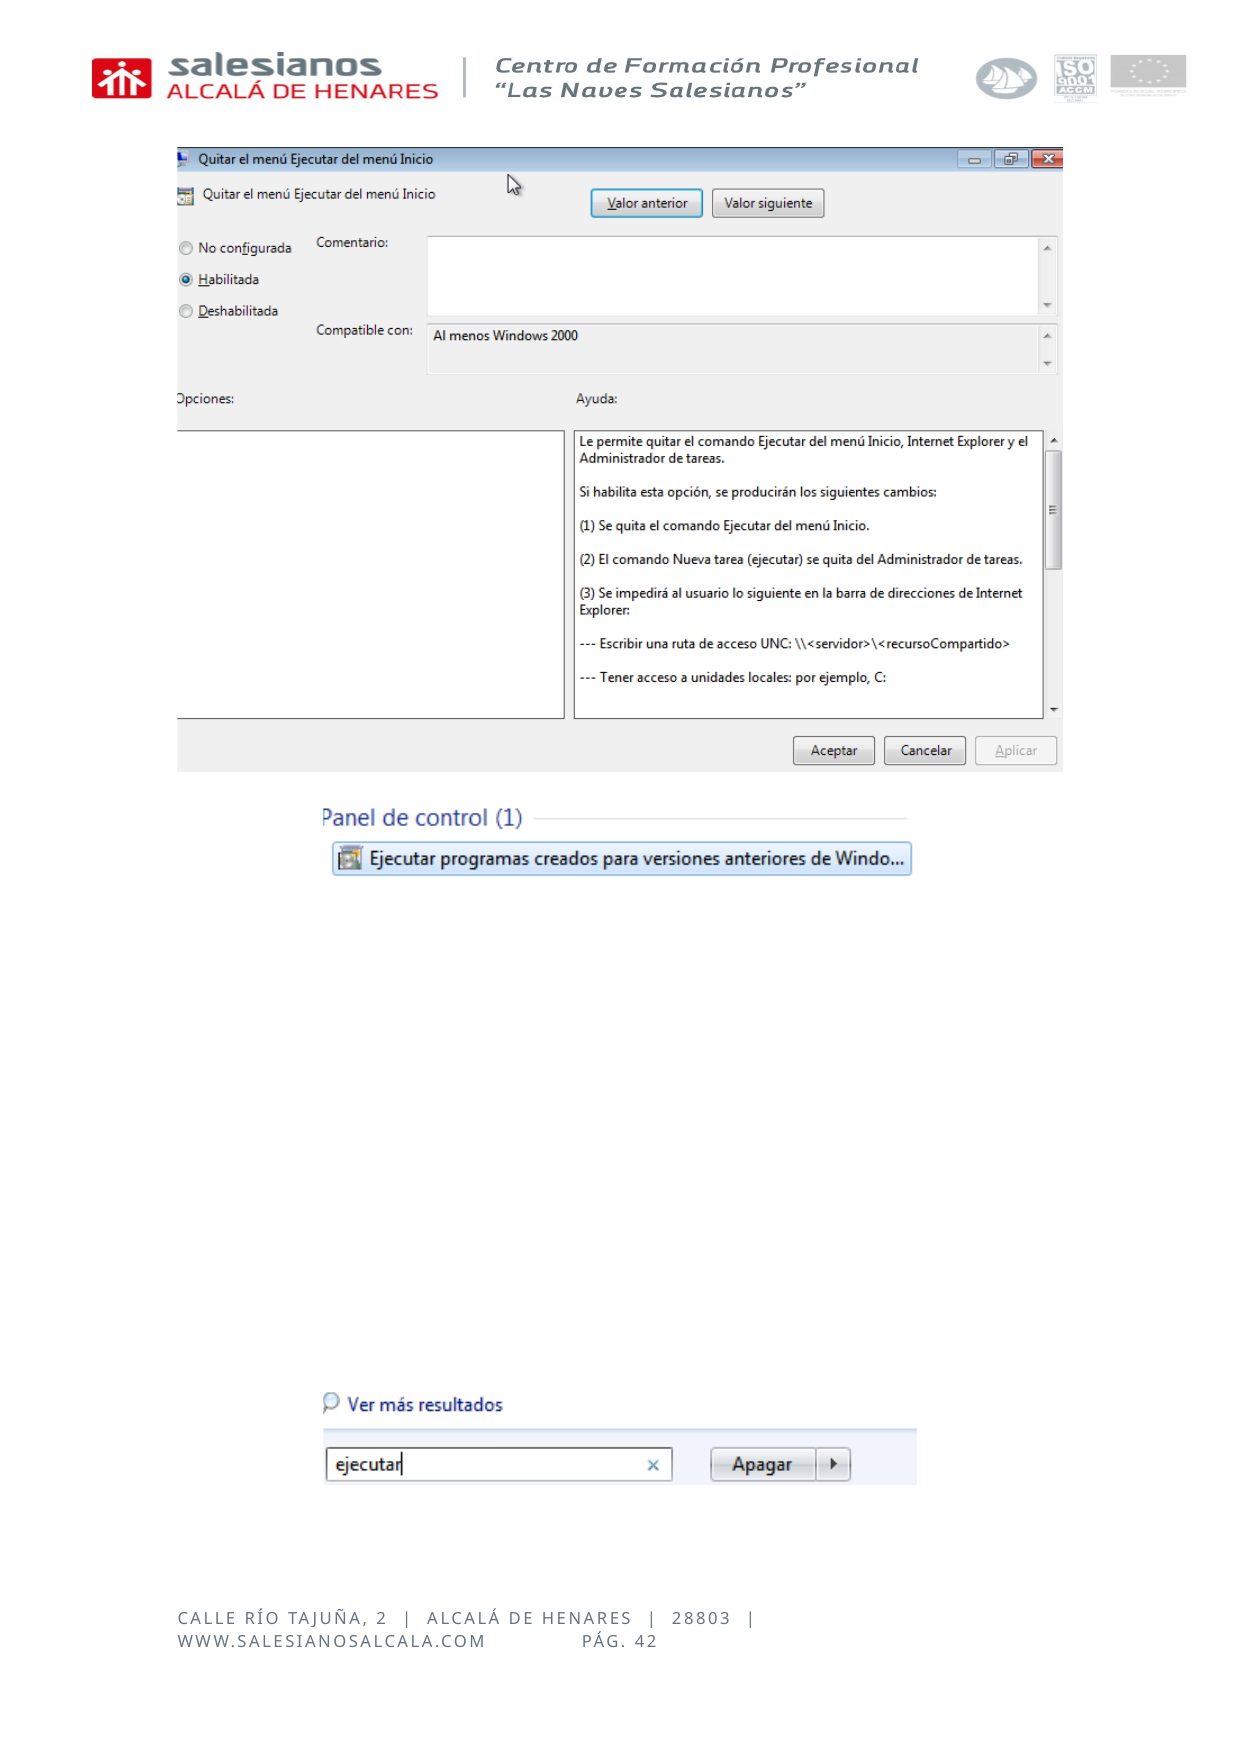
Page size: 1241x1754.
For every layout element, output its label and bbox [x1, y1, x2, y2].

picture [323, 790, 917, 1485]
picture [177, 147, 1063, 772]
